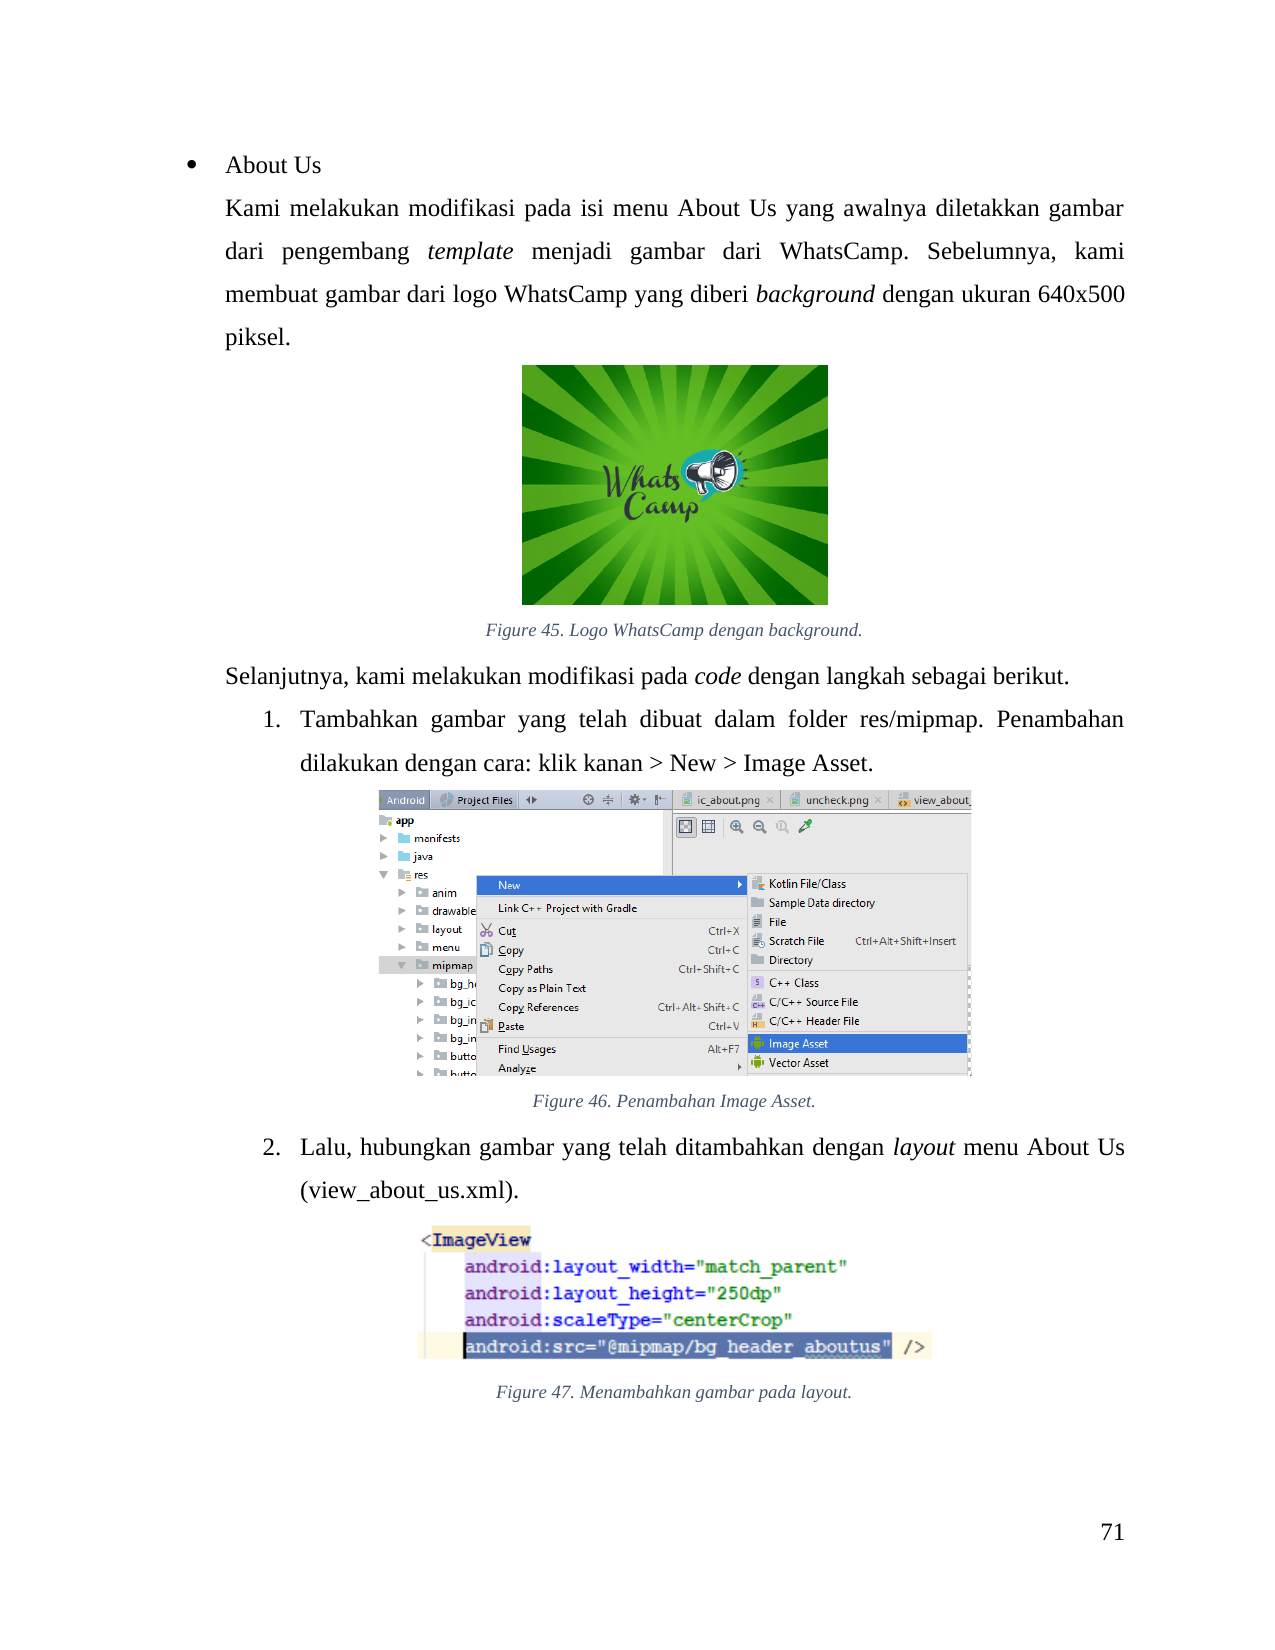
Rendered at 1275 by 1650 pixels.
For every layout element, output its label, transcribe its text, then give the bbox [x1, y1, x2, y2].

list Tambahkan gambar yang telah dibuat dalam folder res/mipmap. Penambahan dilakukan dengan cara: klik kanan > New > Image Asset. [262, 704, 1125, 776]
list Lalu, hubungkan gambar yang telah ditambahkan dengan layout menu About Us (view_about_us.xml). [262, 1132, 1125, 1204]
text Figure 46. Penambahan Image Asset. [150, 1089, 1125, 1111]
picture [522, 365, 828, 605]
picture [418, 1218, 933, 1367]
text Figure 45. Logo WhatsCamp dengan background. [150, 619, 1125, 641]
text Figure 47. Menambahkan gambar pada layout. [150, 1381, 1125, 1403]
picture [378, 790, 972, 1076]
list About Us [187, 150, 1125, 179]
list Kami melakukan modifikasi pada isi menu About Us yang awalnya diletakkan gambar dari pengembang template menjadi gambar dari WhatsCamp. Sebelumnya, kami membuat gambar dari logo WhatsCamp yang diberi background dengan ukuran 640x500 piksel. [225, 193, 1125, 351]
list Selanjutnya, kami melakukan modifikasi pada code dengan langkah sebagai berikut. [225, 661, 1125, 690]
